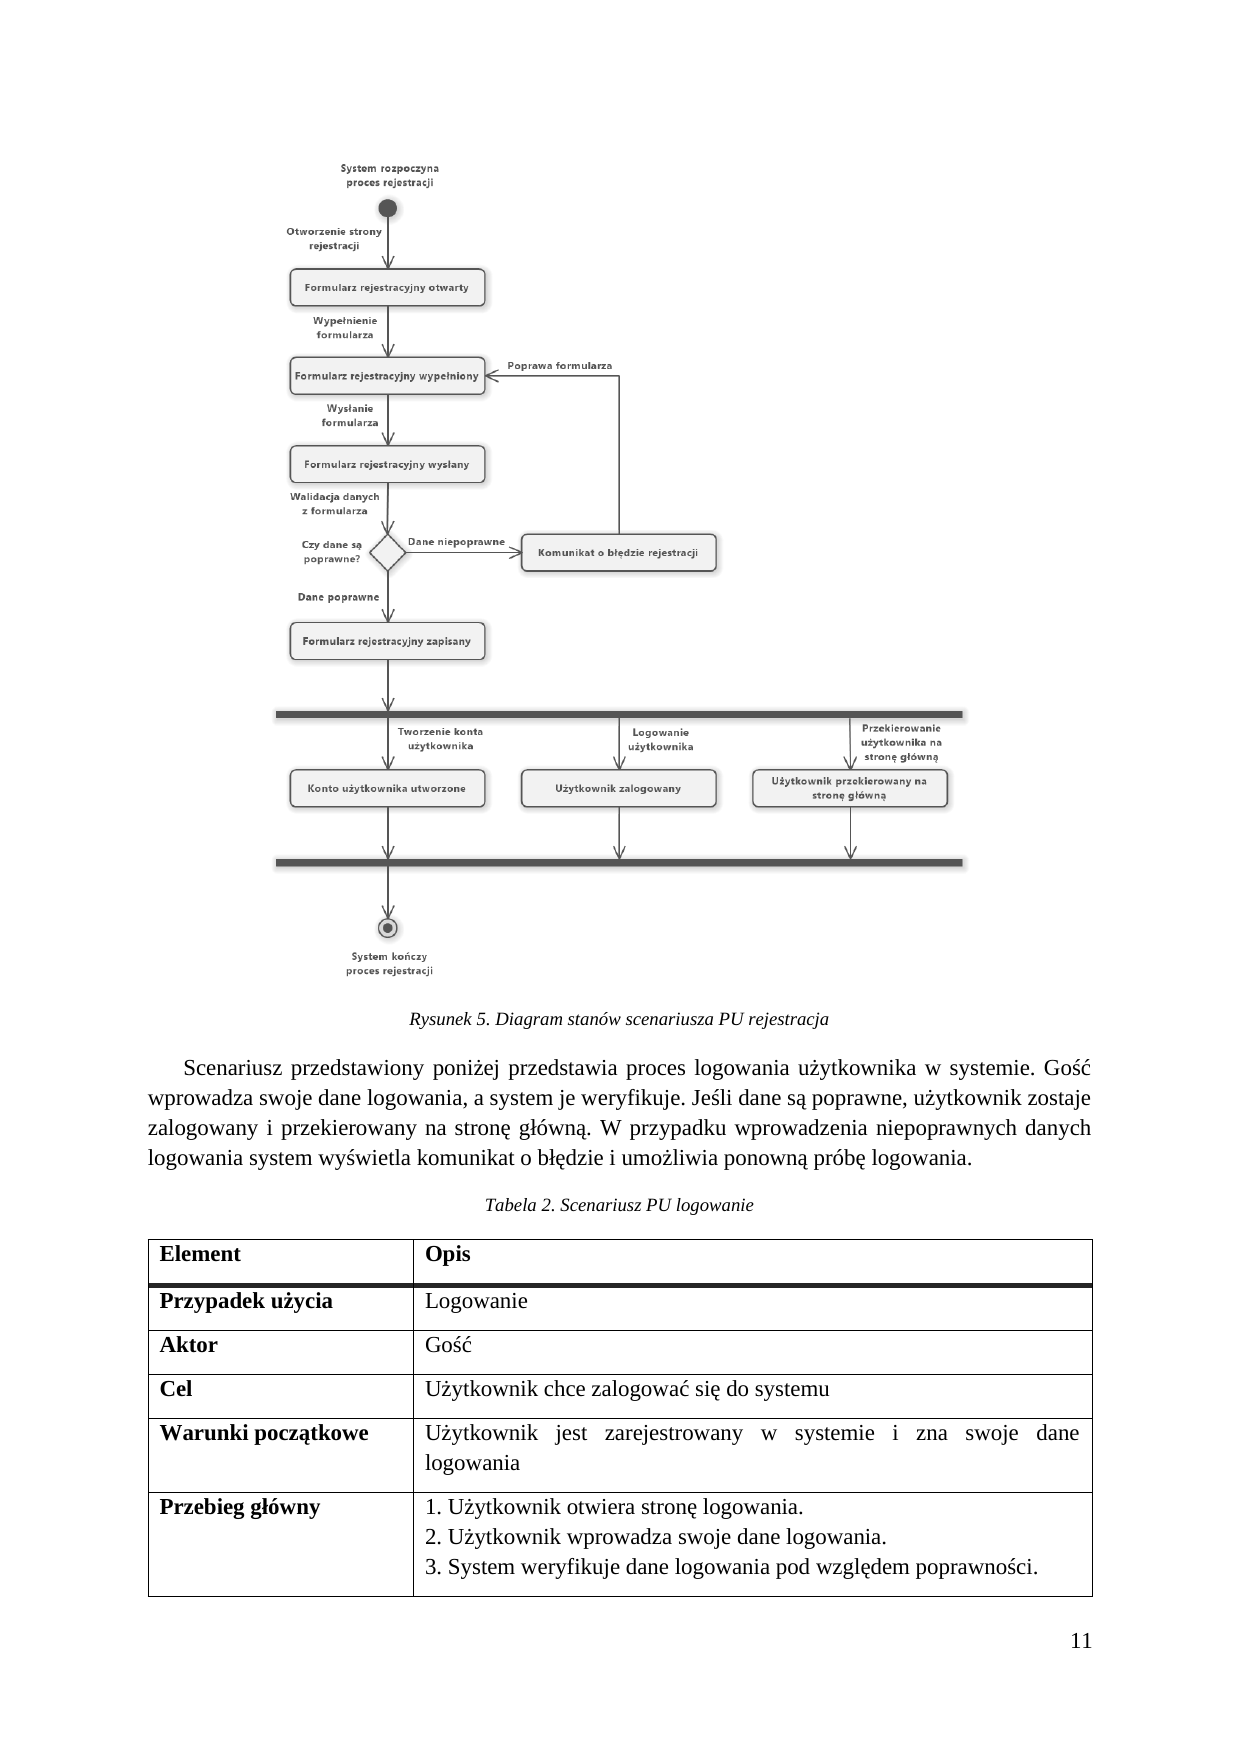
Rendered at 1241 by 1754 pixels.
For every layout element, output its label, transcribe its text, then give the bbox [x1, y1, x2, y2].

table_header Element [149, 1240, 413, 1283]
table_cell Aktor [149, 1331, 413, 1374]
text Tabela 2. Scenariusz PU logowanie [148, 1193, 1093, 1215]
table_cell Gość [414, 1331, 1092, 1374]
table_cell Przebieg główny [149, 1493, 413, 1596]
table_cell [414, 1493, 1092, 1596]
table_header Opis [414, 1240, 1092, 1283]
table_cell Logowanie [414, 1288, 1092, 1330]
table_cell Użytkownik chce zalogować się do systemu [414, 1375, 1092, 1418]
table_cell Cel [149, 1375, 413, 1418]
table_cell Użytkownik jest zarejestrowany w systemie i zna swoje dane logowania [414, 1419, 1092, 1492]
text Rysunek 5. Diagram stanów scenariusza PU rejestracja [148, 1008, 1093, 1030]
picture [261, 147, 979, 992]
table_cell Przypadek użycia [149, 1288, 413, 1330]
text Scenariusz przedstawiony poniżej przedstawia proces logowania użytkownika w systemie. Gość wprowadza swoje dane logowania, a system je weryfikuje. Jeśli dane są poprawne, użytkownik zostaje zalogowany i przekierowany na stronę główną. W przypadku wprowadzenia niepoprawnych danych logowania system wyświetla komunikat o błędzie i umożliwia ponowną próbę logowania. [148, 1054, 1093, 1171]
table_cell Warunki początkowe [149, 1419, 413, 1492]
